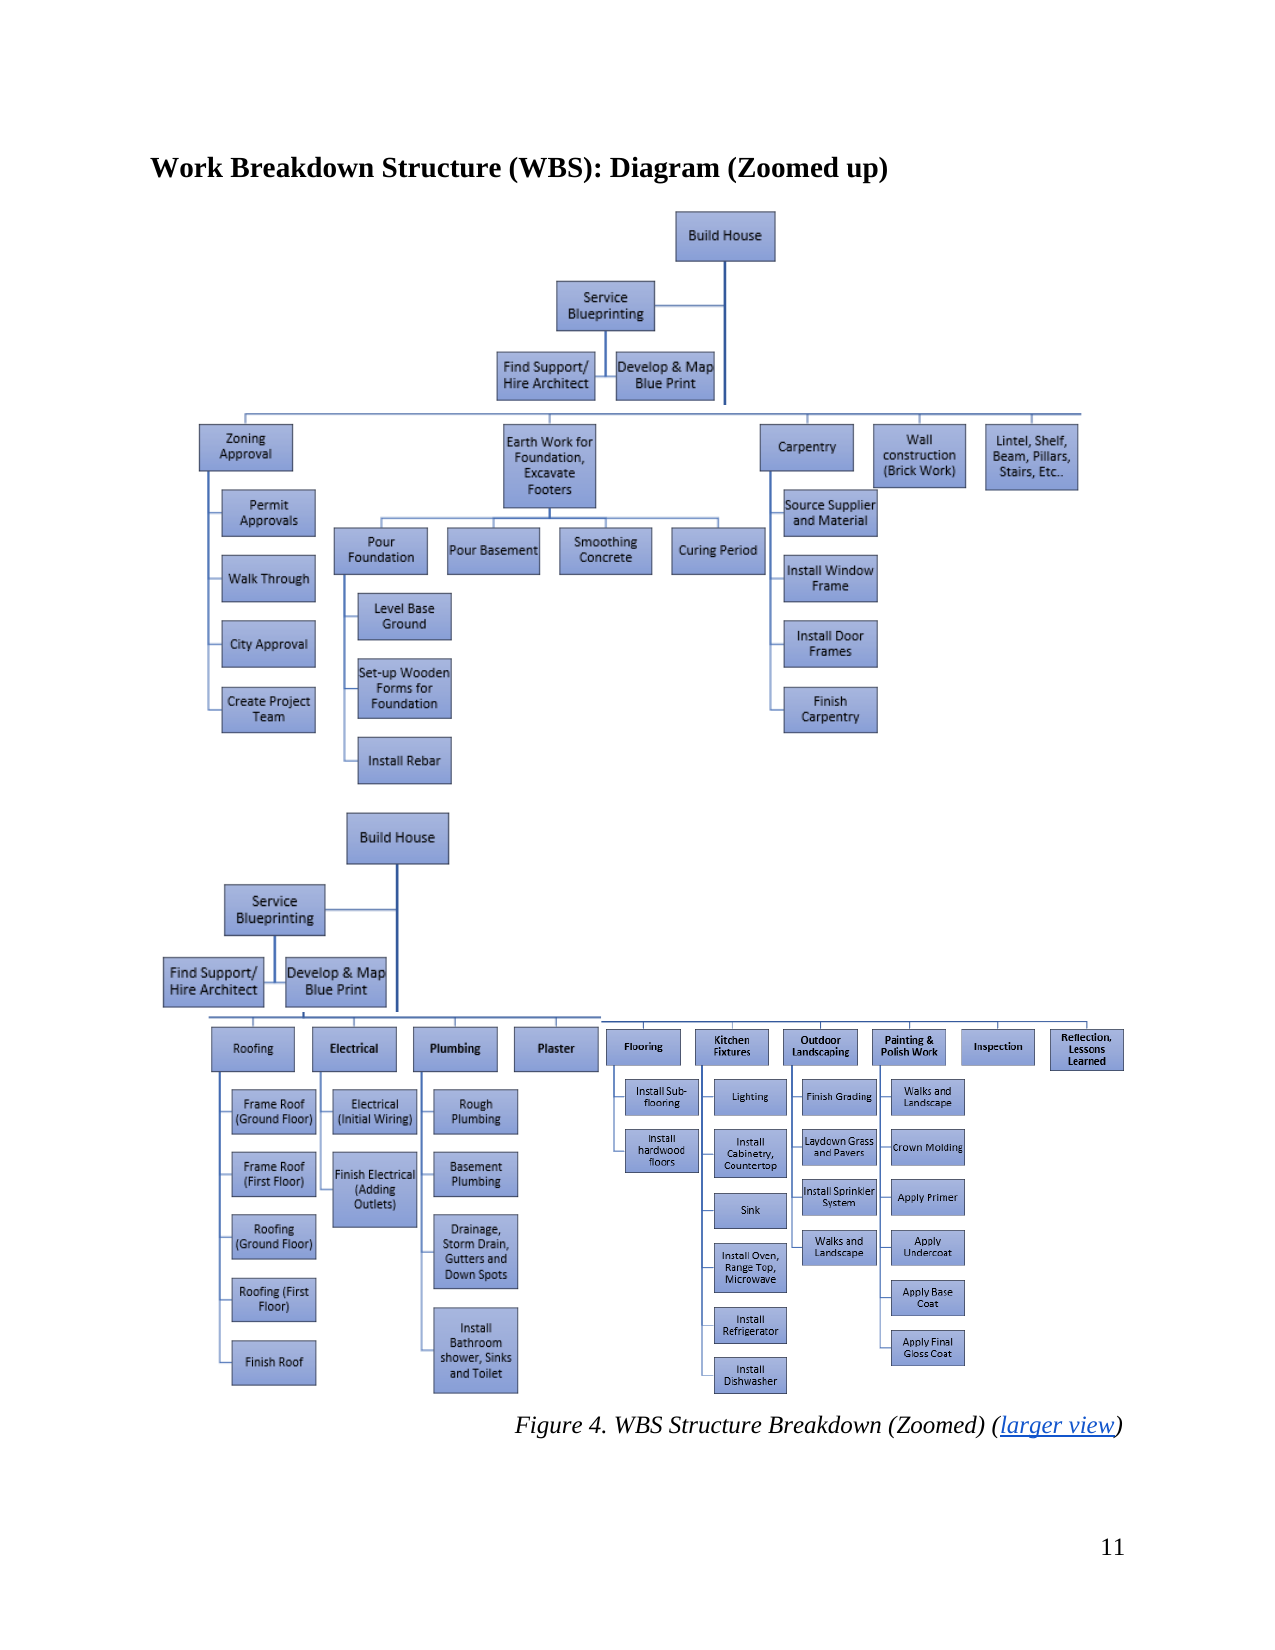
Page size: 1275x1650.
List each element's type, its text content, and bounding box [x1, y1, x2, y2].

text Figure 4. WBS Structure Breakdown (Zoomed) (larger view) [150, 1410, 1125, 1439]
subtitle Work Breakdown Structure (WBS): Diagram (Zoomed up) [150, 150, 1125, 183]
picture [150, 802, 1125, 1396]
picture [193, 200, 1082, 788]
